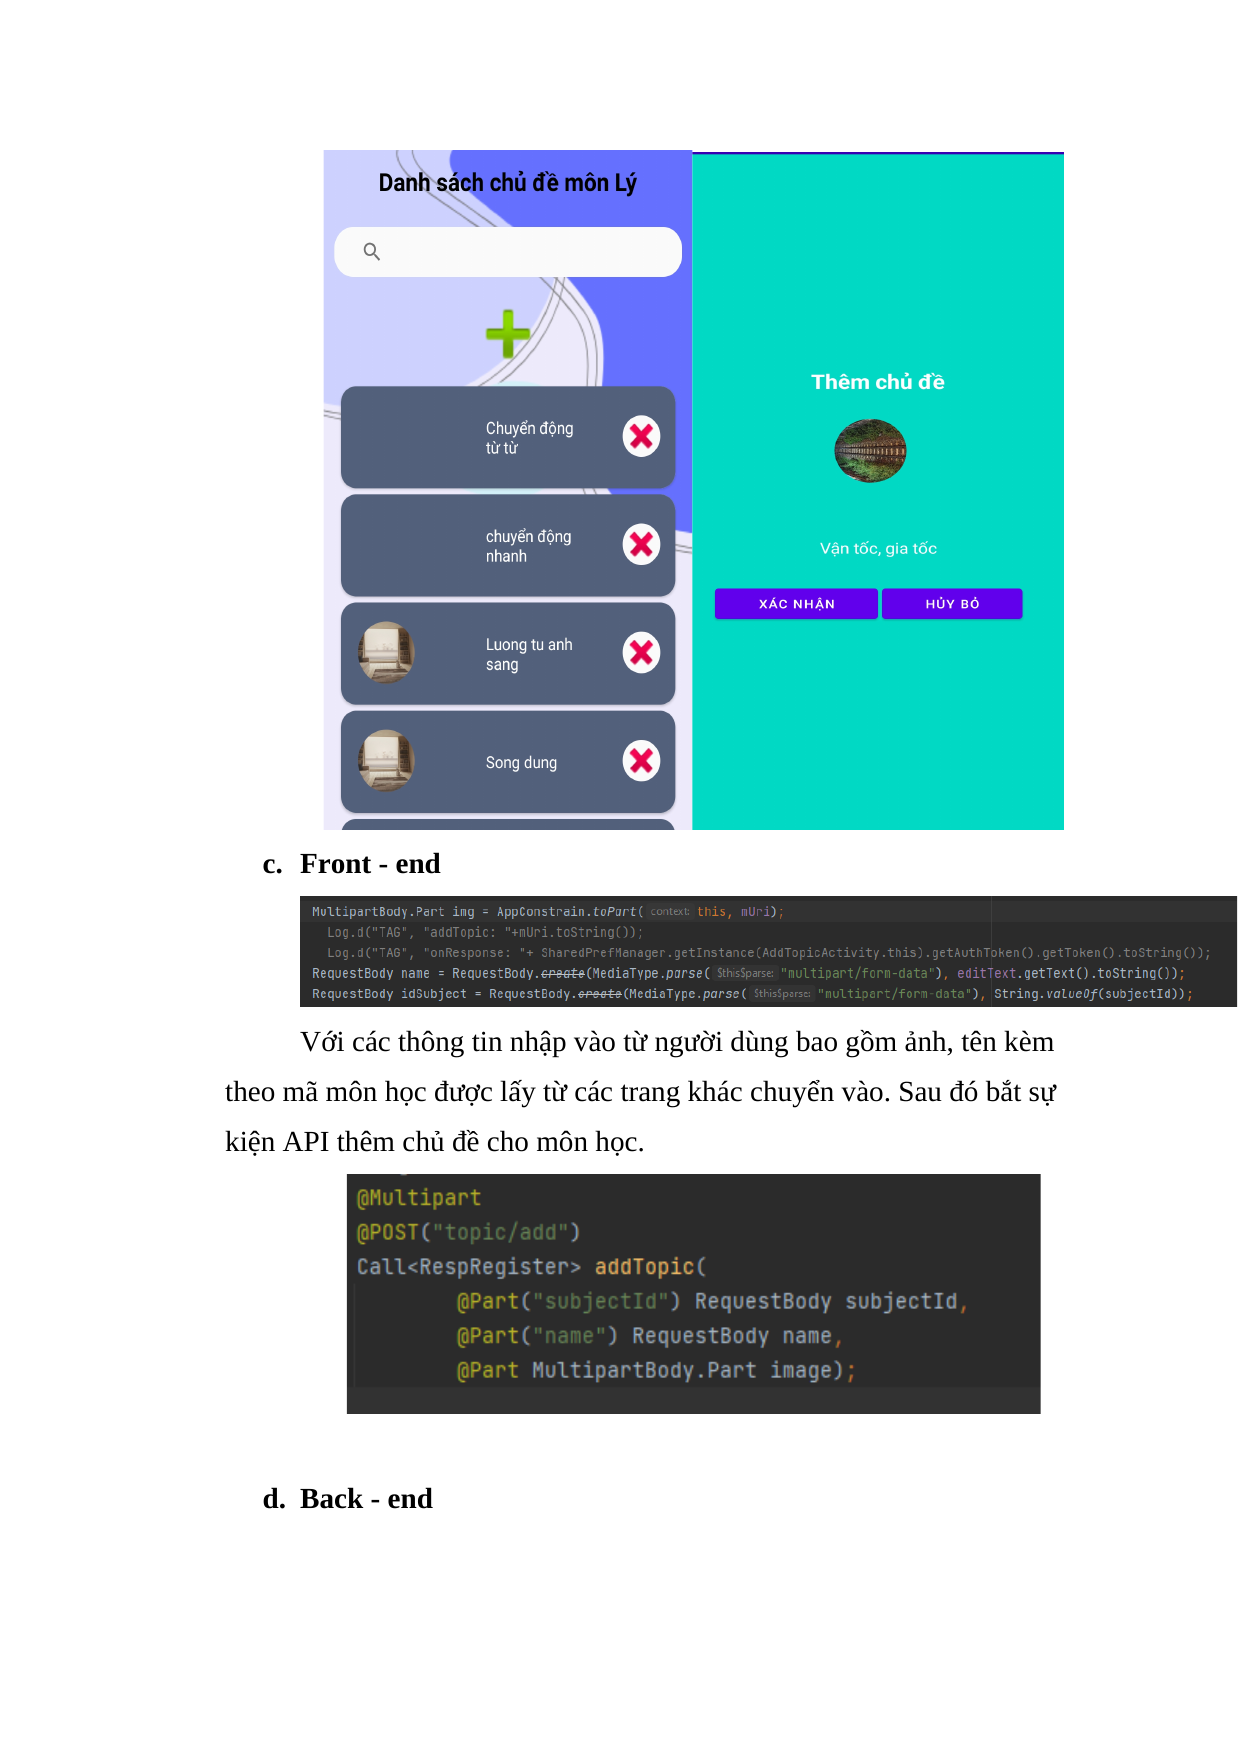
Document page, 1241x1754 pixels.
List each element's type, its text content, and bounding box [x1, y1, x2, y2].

picture [346, 1174, 1041, 1414]
list Front - end [262, 846, 1087, 880]
picture [300, 896, 1238, 1007]
text Với các thông tin nhập vào từ người dùng bao gồm ảnh, tên kèm theo mã môn học được lấy từ các trang khác chuyển vào. Sau đó bắt sự kiện API thêm chủ đề cho môn học. [225, 1024, 1087, 1158]
picture [323, 150, 1064, 830]
list Back - end [262, 1481, 1087, 1514]
